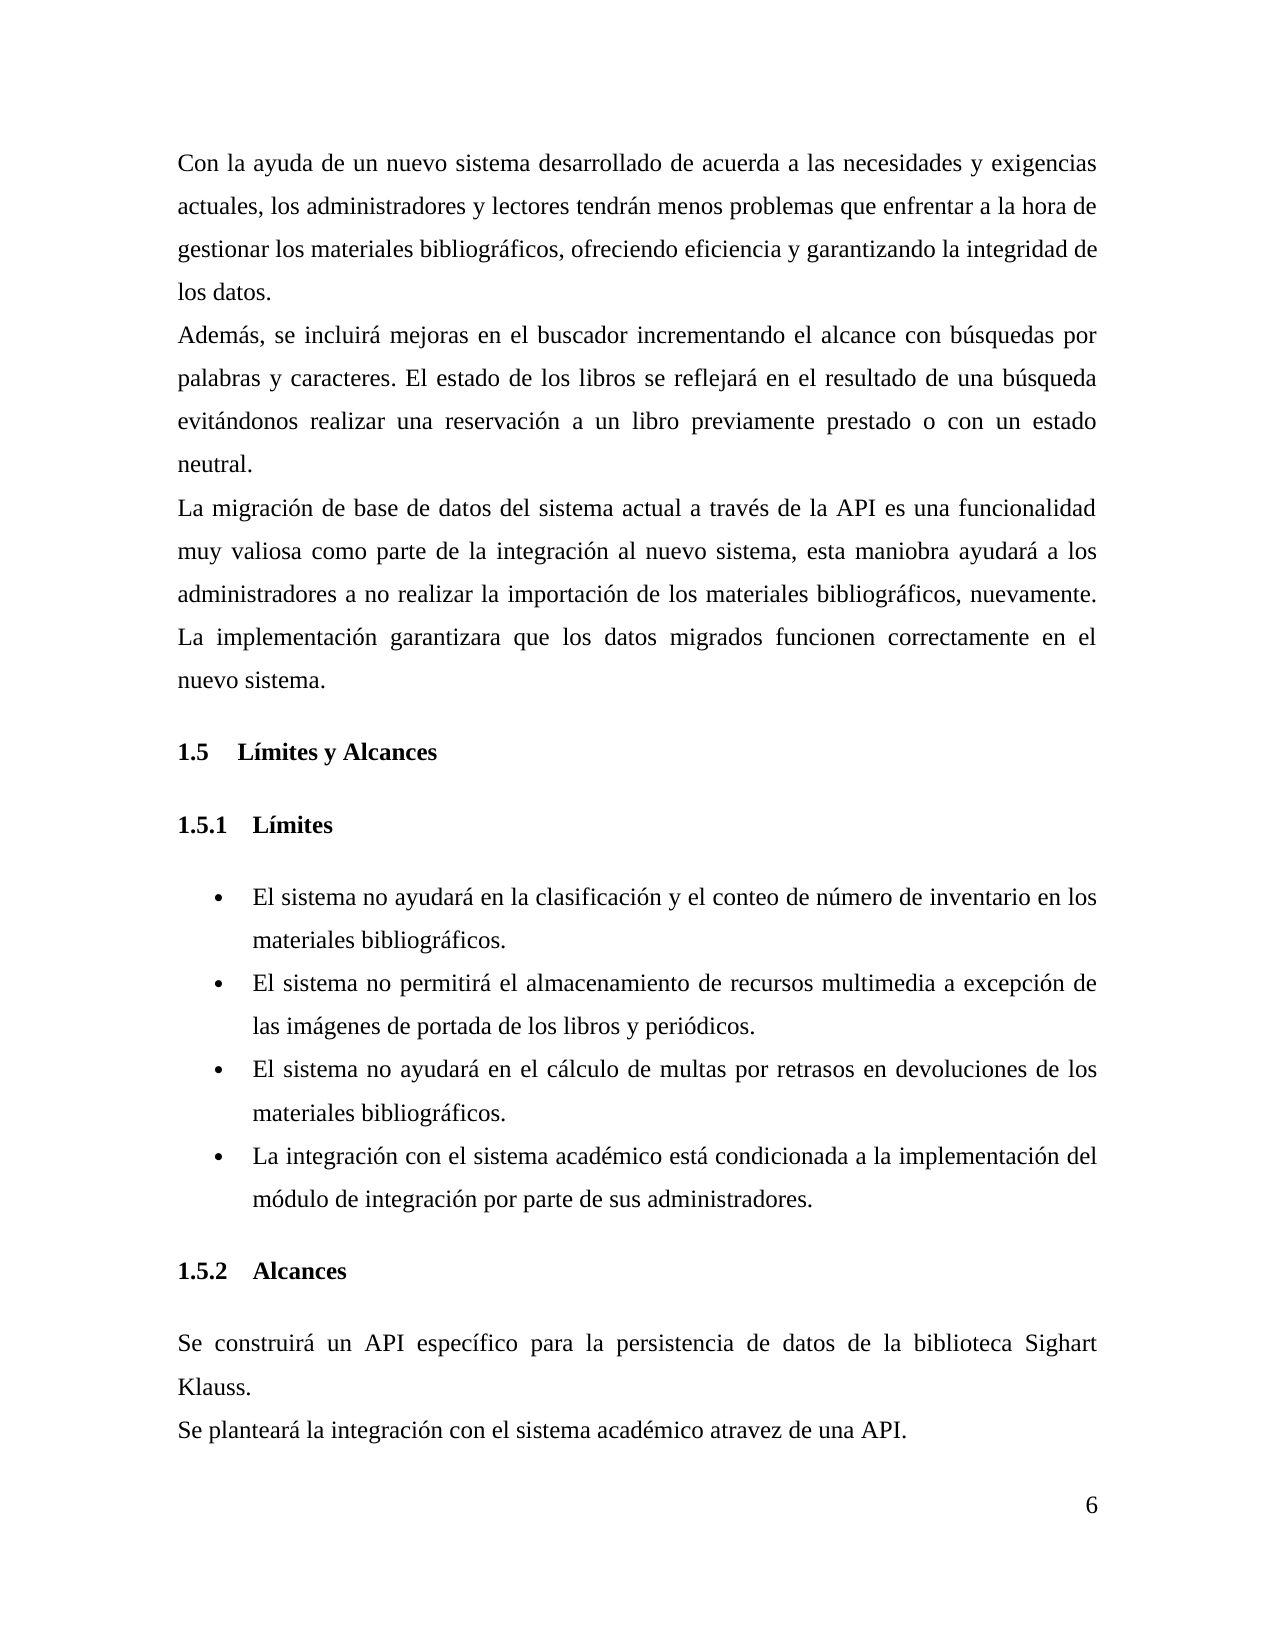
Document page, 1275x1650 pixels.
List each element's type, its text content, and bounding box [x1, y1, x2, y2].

text Se construirá un API específico para la persistencia de datos de la biblioteca Sighart Klauss. [177, 1328, 1098, 1400]
text Se planteará la integración con el sistema académico atravez de una API. [177, 1415, 1098, 1443]
text Con la ayuda de un nuevo sistema desarrollado de acuerda a las necesidades y exigencias actuales, los administradores y lectores tendrán menos problemas que enfrentar a la hora de gestionar los materiales bibliográficos, ofreciendo eficiencia y garantizando la integridad de los datos. [177, 148, 1098, 306]
text La migración de base de datos del sistema actual a través de la API es una funcionalidad muy valiosa como parte de la integración al nuevo sistema, esta maniobra ayudará a los administradores a no realizar la importación de los materiales bibliográficos, nuevamente. La implementación garantizara que los datos migrados funcionen correctamente en el nuevo sistema. [177, 493, 1098, 694]
subtitle Alcances [177, 1256, 1098, 1285]
text Además, se incluirá mejoras en el buscador incrementando el alcance con búsquedas por palabras y caracteres. El estado de los libros se reflejará en el resultado de una búsqueda evitándonos realizar una reservación a un libro previamente prestado o con un estado neutral. [177, 320, 1098, 478]
list La integración con el sistema académico está condicionada a la implementación del módulo de integración por parte de sus administradores. [215, 1141, 1098, 1213]
list El sistema no ayudará en el cálculo de multas por retrasos en devoluciones de los materiales bibliográficos. [215, 1054, 1098, 1126]
list El sistema no ayudará en la clasificación y el conteo de número de inventario en los materiales bibliográficos. [215, 882, 1098, 954]
subtitle Límites [177, 810, 1098, 838]
list El sistema no permitirá el almacenamiento de recursos multimedia a excepción de las imágenes de portada de los libros y periódicos. [215, 968, 1098, 1040]
subtitle Límites y Alcances [177, 737, 1098, 766]
